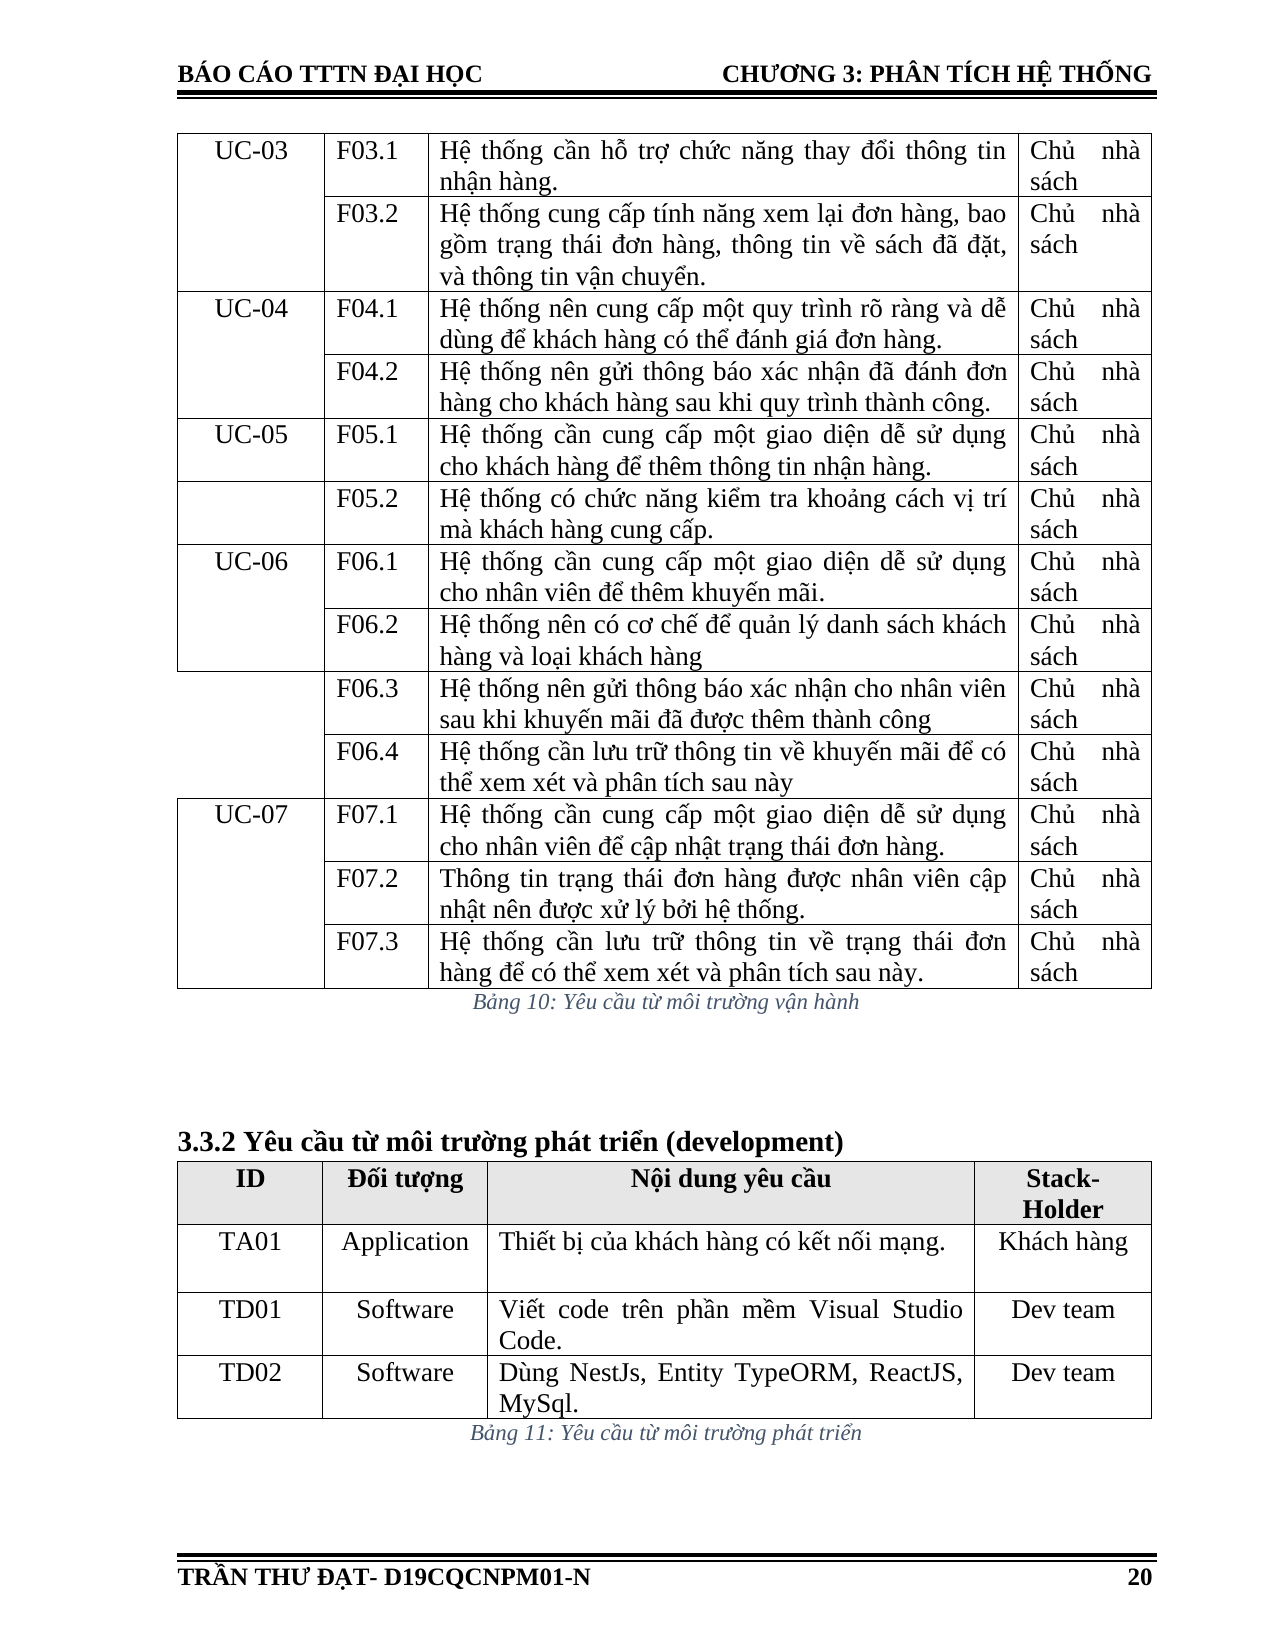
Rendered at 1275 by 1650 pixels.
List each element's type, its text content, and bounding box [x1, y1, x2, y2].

table_cell Thiết bị của khách hàng có kết nối mạng. [488, 1225, 974, 1292]
table_cell Chủ nhà sách [1019, 419, 1151, 481]
table_cell UC-03 [178, 134, 324, 291]
table_cell F06.4 [325, 735, 428, 797]
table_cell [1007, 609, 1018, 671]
table_cell Chủ nhà sách [1019, 672, 1151, 734]
table_cell Chủ nhà sách [1019, 482, 1151, 544]
table_cell Chủ nhà sách [1019, 292, 1151, 354]
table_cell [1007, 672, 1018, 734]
table_cell Chủ nhà sách [1019, 925, 1151, 987]
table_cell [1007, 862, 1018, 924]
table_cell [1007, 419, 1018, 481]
table_cell Chủ nhà sách [1019, 609, 1151, 671]
table_cell TD01 [178, 1293, 322, 1355]
table_cell F03.1 [325, 134, 428, 196]
table_cell Chủ nhà sách [1019, 355, 1151, 417]
table_cell Chủ nhà sách [1019, 134, 1151, 196]
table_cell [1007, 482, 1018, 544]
table_cell UC-04 [178, 292, 324, 417]
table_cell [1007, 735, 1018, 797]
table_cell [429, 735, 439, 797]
table_cell Dùng NestJs, Entity TypeORM, ReactJS, MySql. [488, 1356, 974, 1418]
table_cell Software [323, 1356, 487, 1418]
table_cell Chủ nhà sách [1019, 862, 1151, 924]
table_cell TD02 [178, 1356, 322, 1418]
table_cell UC-07 [178, 799, 324, 987]
table_cell Chủ nhà sách [1019, 545, 1151, 607]
table_cell Dev team [975, 1356, 1151, 1418]
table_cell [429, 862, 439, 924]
table_header ID [178, 1162, 322, 1224]
table_cell Application [323, 1225, 487, 1292]
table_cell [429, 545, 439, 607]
table_cell [178, 482, 324, 544]
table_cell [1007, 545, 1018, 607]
table_cell F06.3 [325, 672, 428, 734]
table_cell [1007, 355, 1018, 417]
table_cell F06.2 [325, 609, 428, 671]
table_cell Software [323, 1293, 487, 1355]
table_cell F07.3 [325, 925, 428, 987]
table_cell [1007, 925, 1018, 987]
table_cell F05.2 [325, 482, 428, 544]
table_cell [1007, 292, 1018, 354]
table_cell Chủ nhà sách [1019, 735, 1151, 797]
table_cell Khách hàng [975, 1225, 1151, 1292]
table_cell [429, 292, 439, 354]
table_header Nội dung yêu cầu [488, 1162, 974, 1224]
table_header Stack-Holder [975, 1162, 1151, 1224]
table_cell Hệ thống cần hỗ trợ chức năng thay đổi thông tin nhận hàng. [429, 134, 1018, 196]
table_cell F03.2 [325, 197, 428, 291]
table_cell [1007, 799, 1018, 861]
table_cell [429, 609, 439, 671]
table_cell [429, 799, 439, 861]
table_cell UC-06 [178, 545, 324, 671]
table_header Đối tượng [323, 1162, 487, 1224]
table_cell F07.2 [325, 862, 428, 924]
table_cell F05.1 [325, 419, 428, 481]
table_cell UC-05 [178, 419, 324, 481]
table_cell Dev team [975, 1293, 1151, 1355]
table_cell F06.1 [325, 545, 428, 607]
table_cell Chủ nhà sách [1019, 197, 1151, 291]
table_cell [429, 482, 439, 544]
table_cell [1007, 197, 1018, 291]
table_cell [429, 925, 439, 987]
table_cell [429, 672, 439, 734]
subtitle 3.3.2 Yêu cầu từ môi trường phát triển (development) [177, 1124, 1157, 1158]
table_cell F04.2 [325, 355, 428, 417]
table_cell TA01 [178, 1225, 322, 1292]
table_cell F04.1 [325, 292, 428, 354]
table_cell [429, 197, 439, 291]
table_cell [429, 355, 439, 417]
table_cell Chủ nhà sách [1019, 799, 1151, 861]
table_cell Viết code trên phần mềm Visual Studio Code. [488, 1293, 974, 1355]
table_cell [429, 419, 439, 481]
table_cell F07.1 [325, 799, 428, 861]
